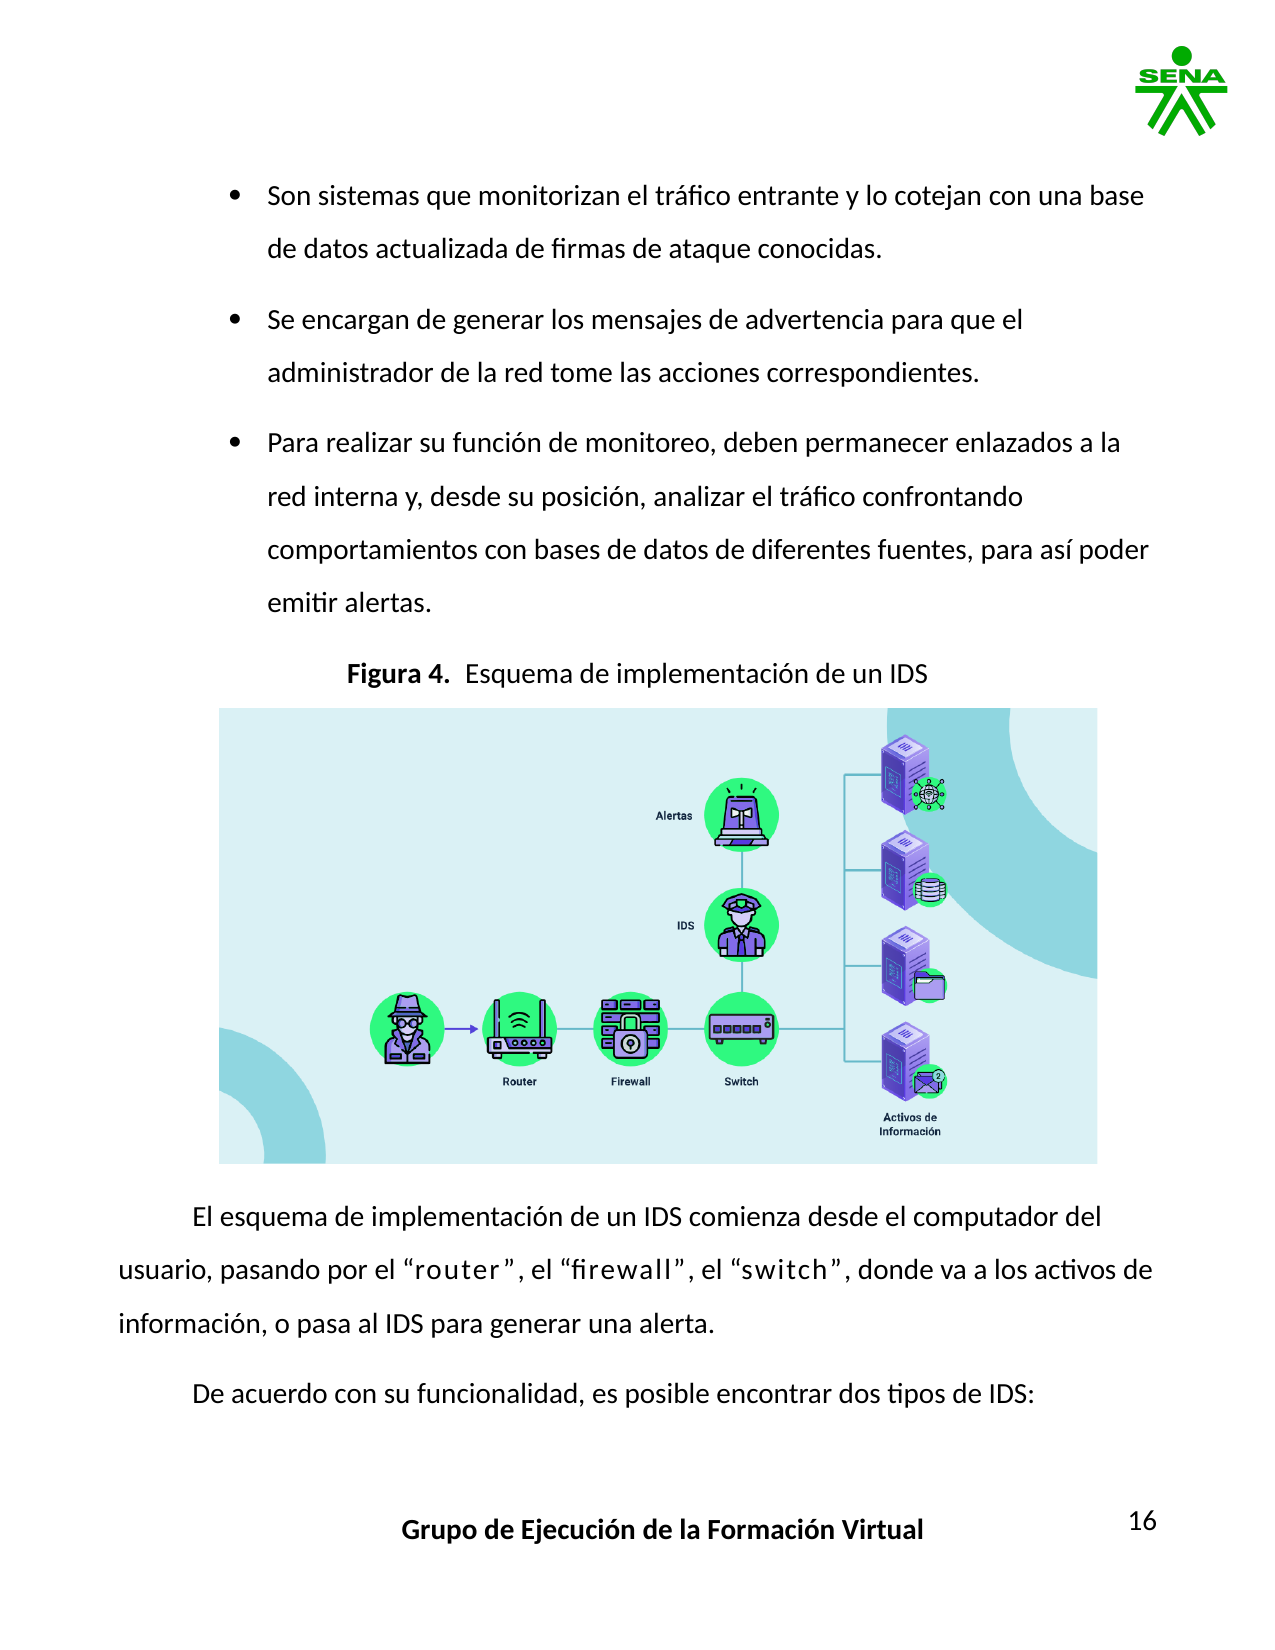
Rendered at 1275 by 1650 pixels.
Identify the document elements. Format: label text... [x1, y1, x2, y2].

picture [1135, 46, 1228, 136]
text De acuerdo con su funcionalidad, es posible encontrar dos tipos de IDS: [118, 1375, 1157, 1411]
picture [219, 708, 1098, 1164]
list Son sistemas que monitorizan el tráfico entrante y lo cotejan con una base de datos actualizada de firmas de ataque conocidas. [230, 177, 1157, 266]
text El esquema de implementación de un IDS comienza desde el computador del usuario, pasando por el “router”, el “firewall”, el “switch”, donde va a los activos de información, o pasa al IDS para generar una alerta. [118, 1198, 1157, 1341]
list Se encargan de generar los mensajes de advertencia para que el administrador de la red tome las acciones correspondientes. [230, 301, 1157, 390]
list Para realizar su función de monitoreo, deben permanecer enlazados a la red interna y, desde su posición, analizar el tráfico confrontando comportamientos con bases de datos de diferentes fuentes, para así poder emitir alertas. [230, 424, 1157, 620]
